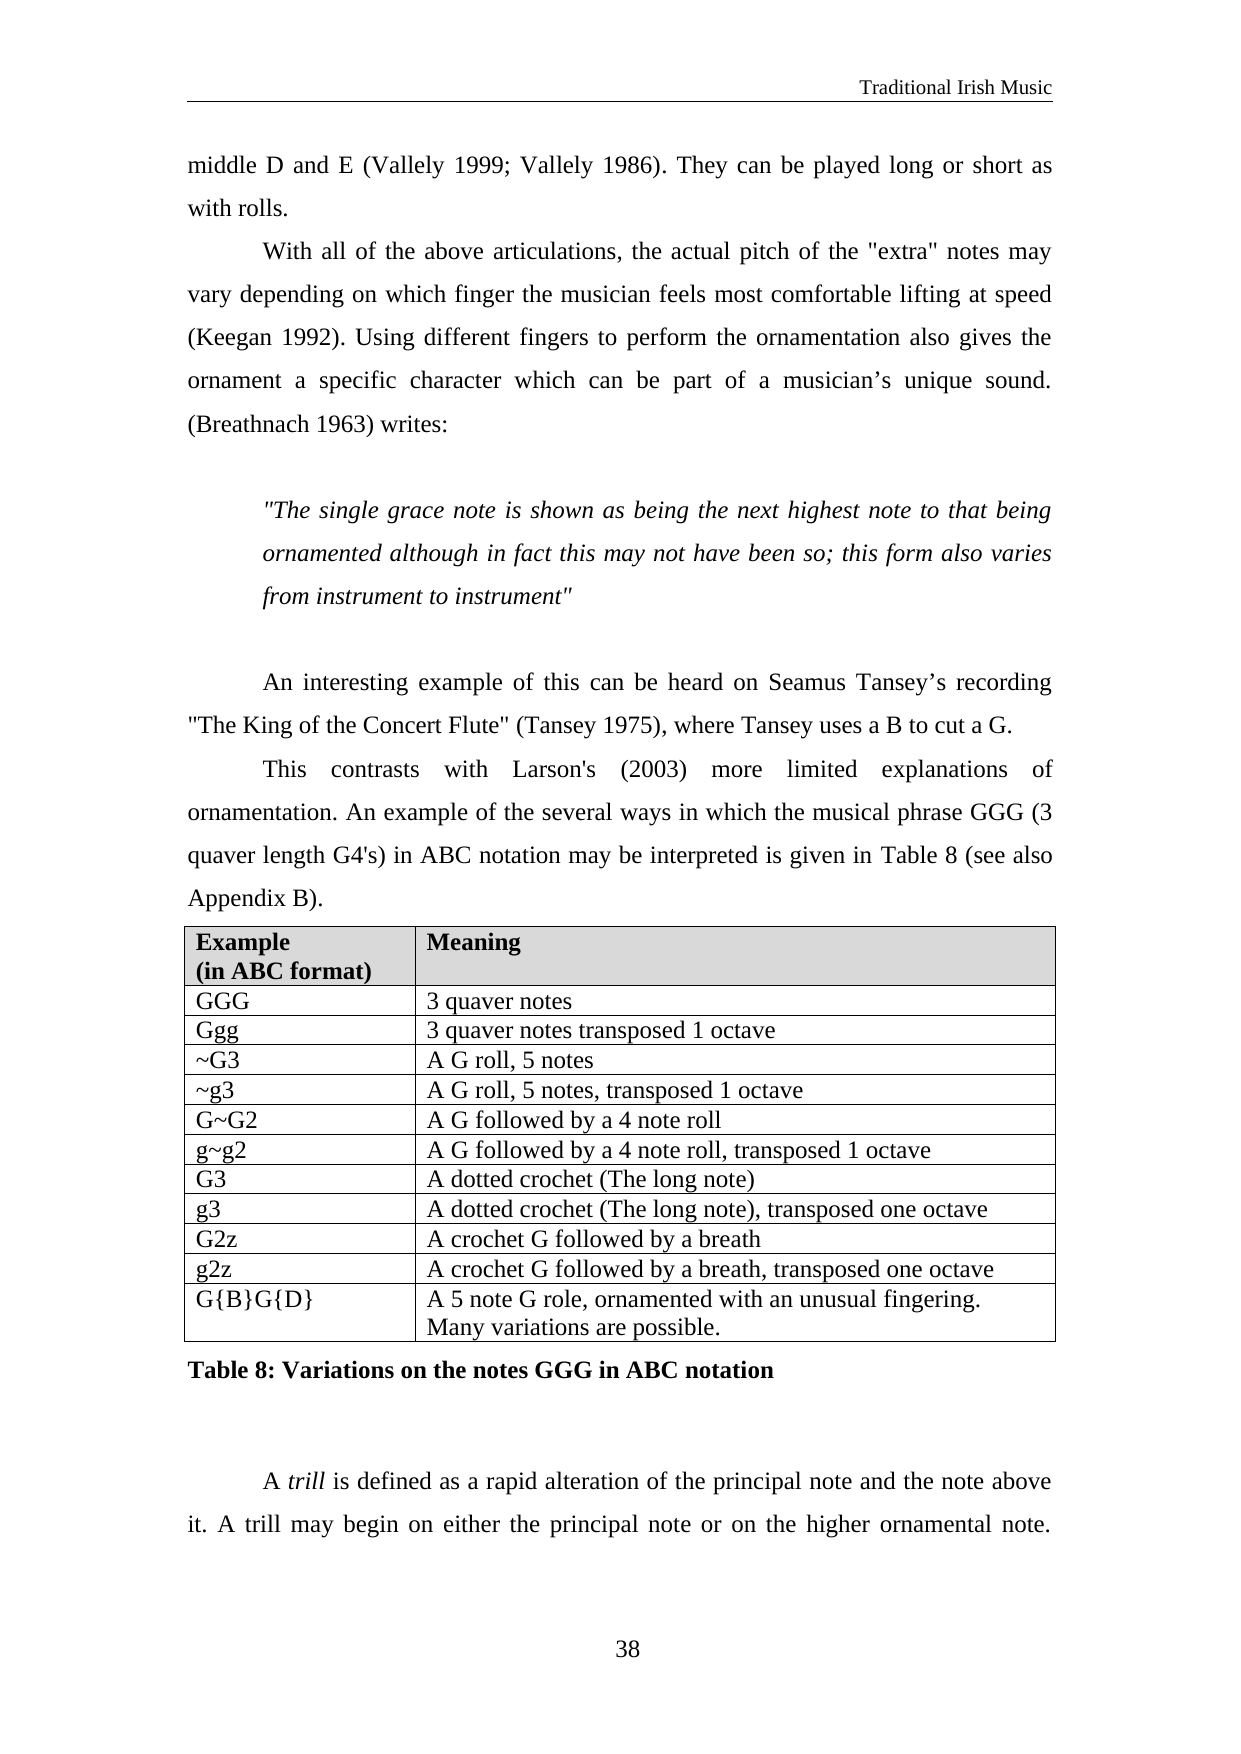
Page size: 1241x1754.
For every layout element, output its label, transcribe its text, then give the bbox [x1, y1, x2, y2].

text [187, 1466, 1053, 1538]
table_cell A 5 note G role, ornamented with an unusual fingering. Many variations are possible. [416, 1284, 1055, 1341]
table_cell 3 quaver notes transposed 1 octave [416, 1016, 1055, 1044]
table_cell A G followed by a 4 note roll [416, 1105, 1055, 1134]
table_cell 3 quaver notes [416, 986, 1055, 1014]
table_cell Ggg [185, 1016, 415, 1044]
table_cell A dotted crochet (The long note) [416, 1165, 1055, 1193]
table_cell G{B}G{D} [185, 1284, 415, 1341]
text With all of the above articulations, the actual pitch of the "extra" notes may vary depending on which finger the musician feels most comfortable lifting at speed (Keegan 1992). Using different fingers to perform the ornamentation also gives the ornament a specific character which can be part of a musician’s unique sound. writes: [187, 236, 1053, 437]
table_cell A G roll, 5 notes, transposed 1 octave [416, 1075, 1055, 1104]
table_header Meaning [416, 927, 1055, 985]
table_cell g2z [185, 1254, 415, 1283]
table_cell G2z [185, 1224, 415, 1253]
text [187, 150, 1053, 222]
text An interesting example of this can be heard on Seamus Tansey’s recording "The King of the Concert Flute" , where Tansey uses a B to cut a G. [187, 667, 1053, 739]
table_header Example (in ABC format) [185, 927, 415, 985]
table_cell A G followed by a 4 note roll, transposed 1 octave [416, 1135, 1055, 1163]
text "The single grace note is shown as being the next highest note to that being ornamented although in fact this may not have been so; this form also varies from instrument to instrument" [262, 495, 1053, 610]
table_cell GGG [185, 986, 415, 1014]
table_cell A crochet G followed by a breath [416, 1224, 1055, 1253]
table_cell G3 [185, 1165, 415, 1193]
table_cell G~G2 [185, 1105, 415, 1134]
text This contrasts with Larson's (2003) more limited explanations of ornamentation. An example of the several ways in which the musical phrase GGG (3 quaver length G4's) in ABC notation may be interpreted is given in Table 8 (see also Appendix B). [187, 754, 1053, 912]
table_cell ~G3 [185, 1045, 415, 1074]
table_cell g3 [185, 1194, 415, 1223]
table_cell g~g2 [185, 1135, 415, 1163]
table_cell A G roll, 5 notes [416, 1045, 1055, 1074]
table_cell ~g3 [185, 1075, 415, 1104]
table_cell A crochet G followed by a breath, transposed one octave [416, 1254, 1055, 1283]
table_cell A dotted crochet (The long note), transposed one octave [416, 1194, 1055, 1223]
